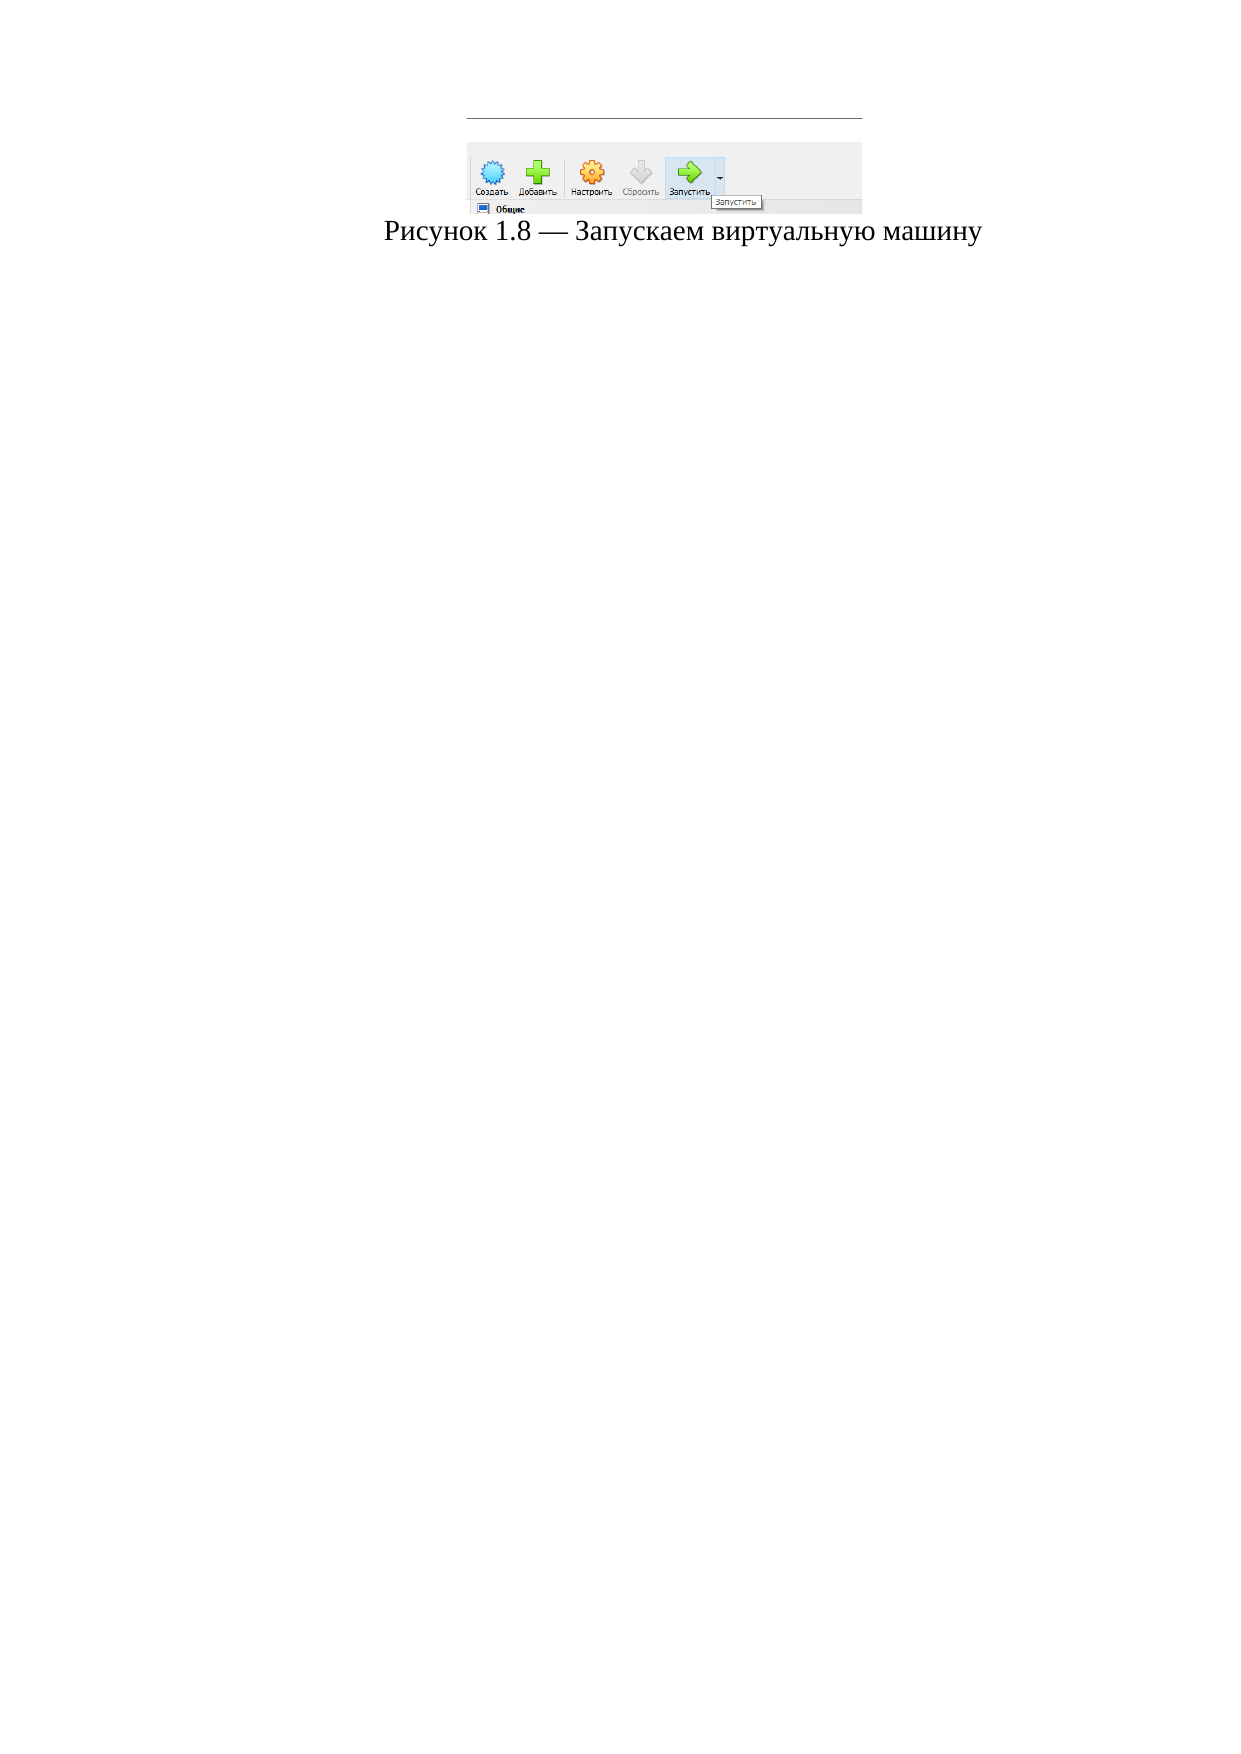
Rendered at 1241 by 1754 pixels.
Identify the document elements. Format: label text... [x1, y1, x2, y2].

text Рисунок 1.8 — Запускаем виртуальную машину [215, 213, 1152, 247]
picture [466, 118, 863, 214]
